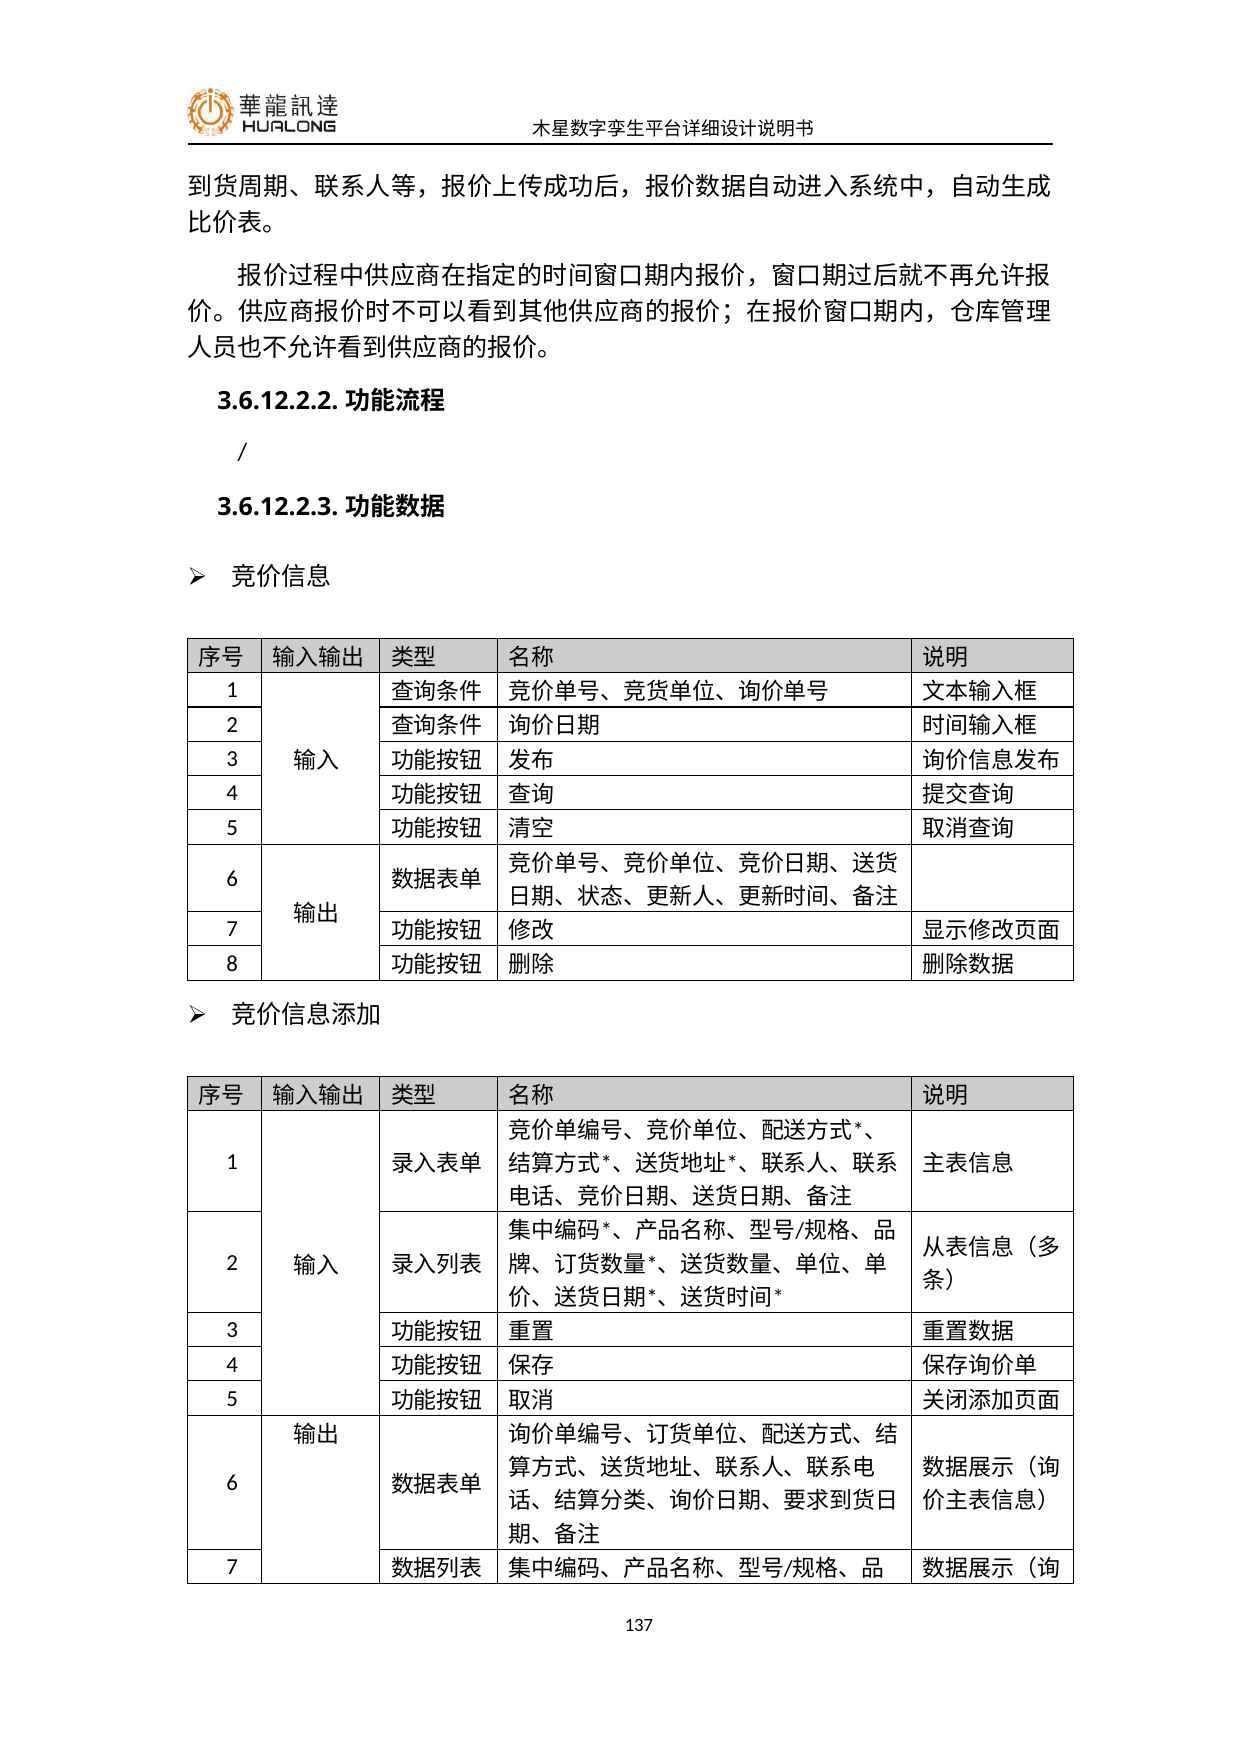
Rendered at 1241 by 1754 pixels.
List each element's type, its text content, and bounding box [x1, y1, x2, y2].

list 竞价信息 [187, 542, 1028, 607]
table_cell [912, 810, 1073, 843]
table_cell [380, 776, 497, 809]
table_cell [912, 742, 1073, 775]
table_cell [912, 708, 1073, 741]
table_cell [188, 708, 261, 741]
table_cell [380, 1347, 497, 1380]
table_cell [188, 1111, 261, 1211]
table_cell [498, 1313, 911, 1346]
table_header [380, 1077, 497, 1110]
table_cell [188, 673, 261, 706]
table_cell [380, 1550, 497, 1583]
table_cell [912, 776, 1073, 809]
text / [187, 436, 1053, 467]
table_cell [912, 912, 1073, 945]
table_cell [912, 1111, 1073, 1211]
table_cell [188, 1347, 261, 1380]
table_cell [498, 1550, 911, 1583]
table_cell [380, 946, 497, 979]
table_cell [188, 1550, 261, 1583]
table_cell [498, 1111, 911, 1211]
list 竞价信息添加 [187, 981, 1028, 1046]
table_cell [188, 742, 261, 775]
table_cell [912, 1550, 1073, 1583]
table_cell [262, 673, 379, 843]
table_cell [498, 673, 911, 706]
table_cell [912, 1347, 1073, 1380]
subtitle 功能数据 [217, 486, 1053, 522]
text 报价过程中供应商在指定的时间窗口期内报价，窗口期过后就不再允许报价。供应商报价时不可以看到其他供应商的报价；在报价窗口期内，仓库管理人员也不允许看到供应商的报价。 [187, 255, 1053, 364]
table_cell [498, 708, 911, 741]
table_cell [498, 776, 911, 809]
subtitle 功能流程 [217, 380, 1053, 417]
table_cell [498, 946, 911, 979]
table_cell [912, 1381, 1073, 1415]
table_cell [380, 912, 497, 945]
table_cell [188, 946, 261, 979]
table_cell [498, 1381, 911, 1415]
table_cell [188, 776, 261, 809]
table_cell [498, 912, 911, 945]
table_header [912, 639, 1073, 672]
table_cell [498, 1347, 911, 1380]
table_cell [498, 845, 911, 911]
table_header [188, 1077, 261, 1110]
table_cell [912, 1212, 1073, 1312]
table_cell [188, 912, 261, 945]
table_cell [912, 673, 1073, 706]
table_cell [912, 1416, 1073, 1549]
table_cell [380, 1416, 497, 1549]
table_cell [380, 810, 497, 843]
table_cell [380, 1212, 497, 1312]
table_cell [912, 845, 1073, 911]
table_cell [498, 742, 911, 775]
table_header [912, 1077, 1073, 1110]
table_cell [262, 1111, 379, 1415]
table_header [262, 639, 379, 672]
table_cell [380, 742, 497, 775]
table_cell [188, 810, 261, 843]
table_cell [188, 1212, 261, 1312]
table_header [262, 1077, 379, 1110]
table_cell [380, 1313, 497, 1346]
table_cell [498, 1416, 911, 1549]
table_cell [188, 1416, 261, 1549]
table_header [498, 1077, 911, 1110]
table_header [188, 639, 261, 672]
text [187, 167, 1053, 239]
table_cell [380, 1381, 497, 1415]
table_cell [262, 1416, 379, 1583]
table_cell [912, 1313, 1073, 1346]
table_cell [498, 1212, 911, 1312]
picture [187, 88, 338, 136]
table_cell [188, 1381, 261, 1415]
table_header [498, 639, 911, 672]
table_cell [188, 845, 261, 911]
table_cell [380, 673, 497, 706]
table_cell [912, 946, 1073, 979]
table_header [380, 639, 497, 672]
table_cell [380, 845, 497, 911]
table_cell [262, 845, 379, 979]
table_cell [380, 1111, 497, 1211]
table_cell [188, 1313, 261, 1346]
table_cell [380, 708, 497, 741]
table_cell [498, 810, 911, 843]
